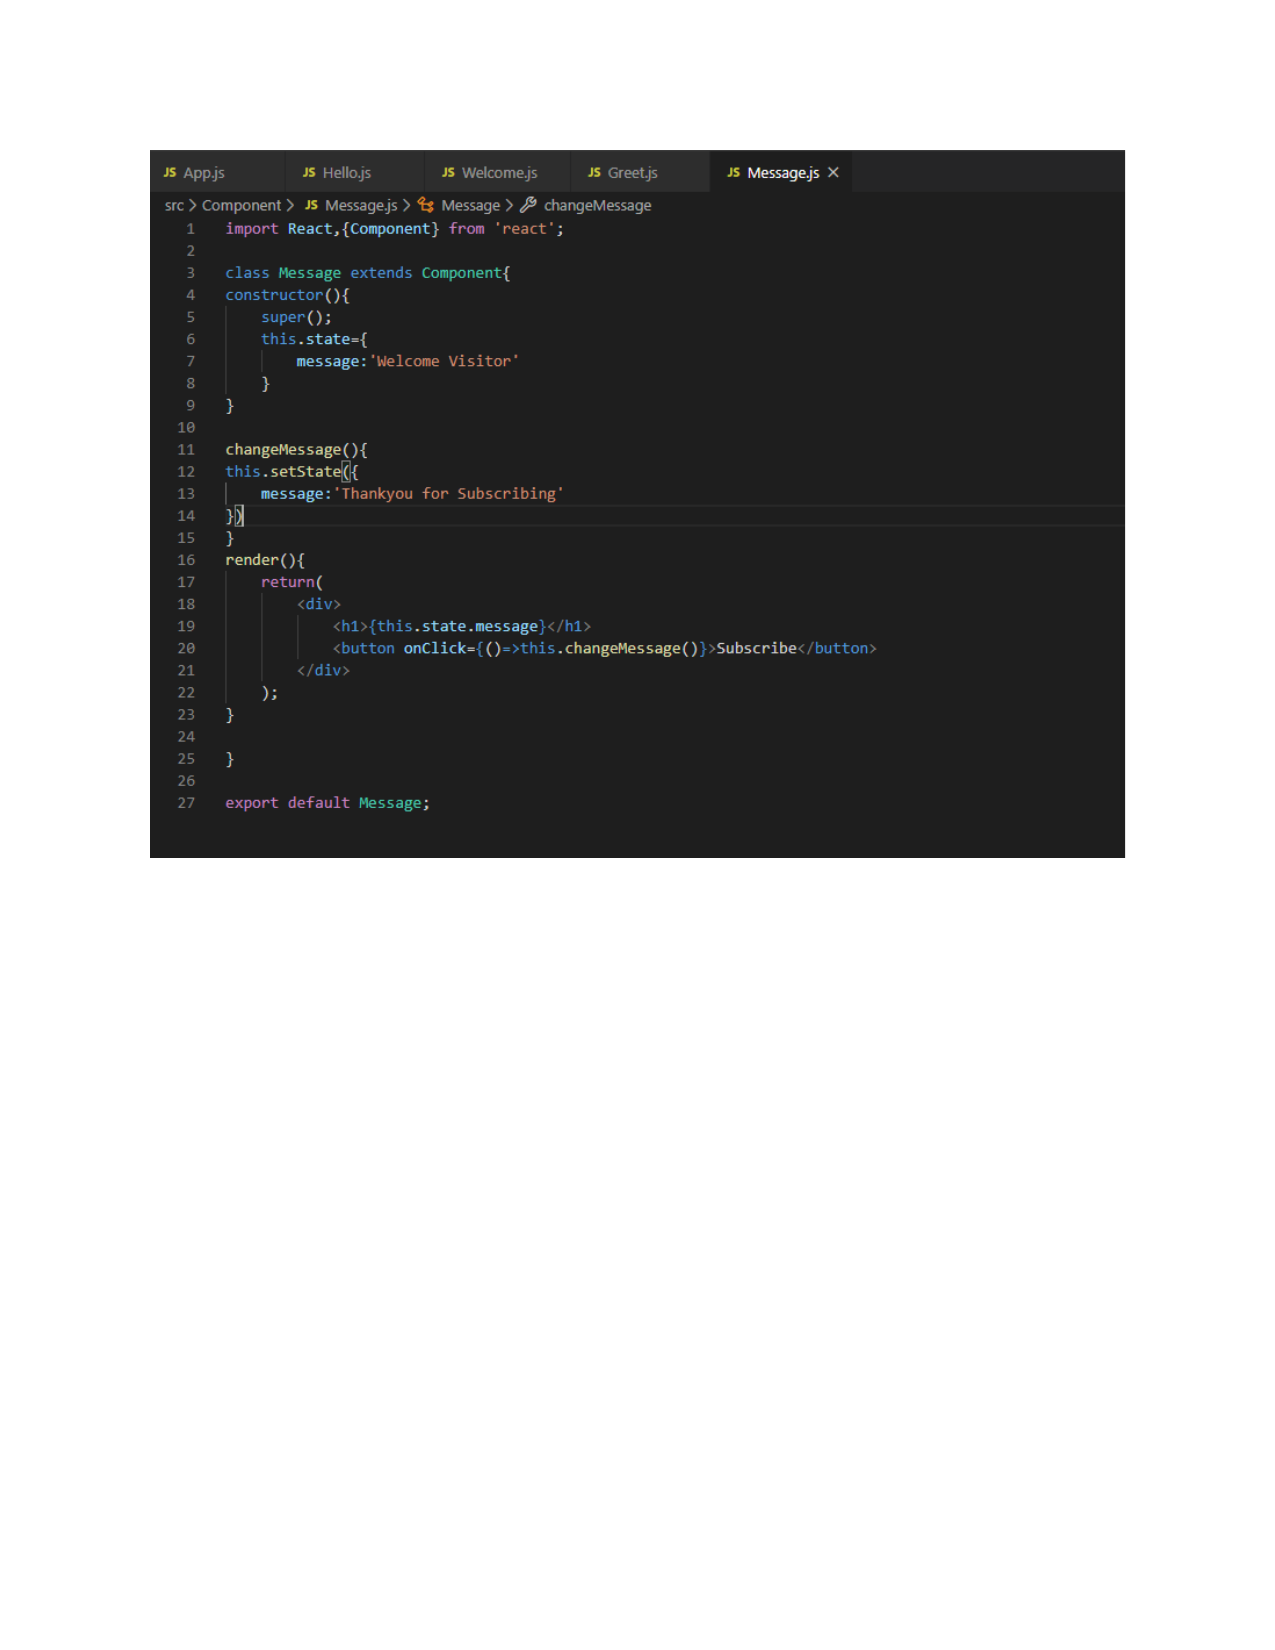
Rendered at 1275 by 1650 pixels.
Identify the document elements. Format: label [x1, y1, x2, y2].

picture [150, 150, 1125, 858]
